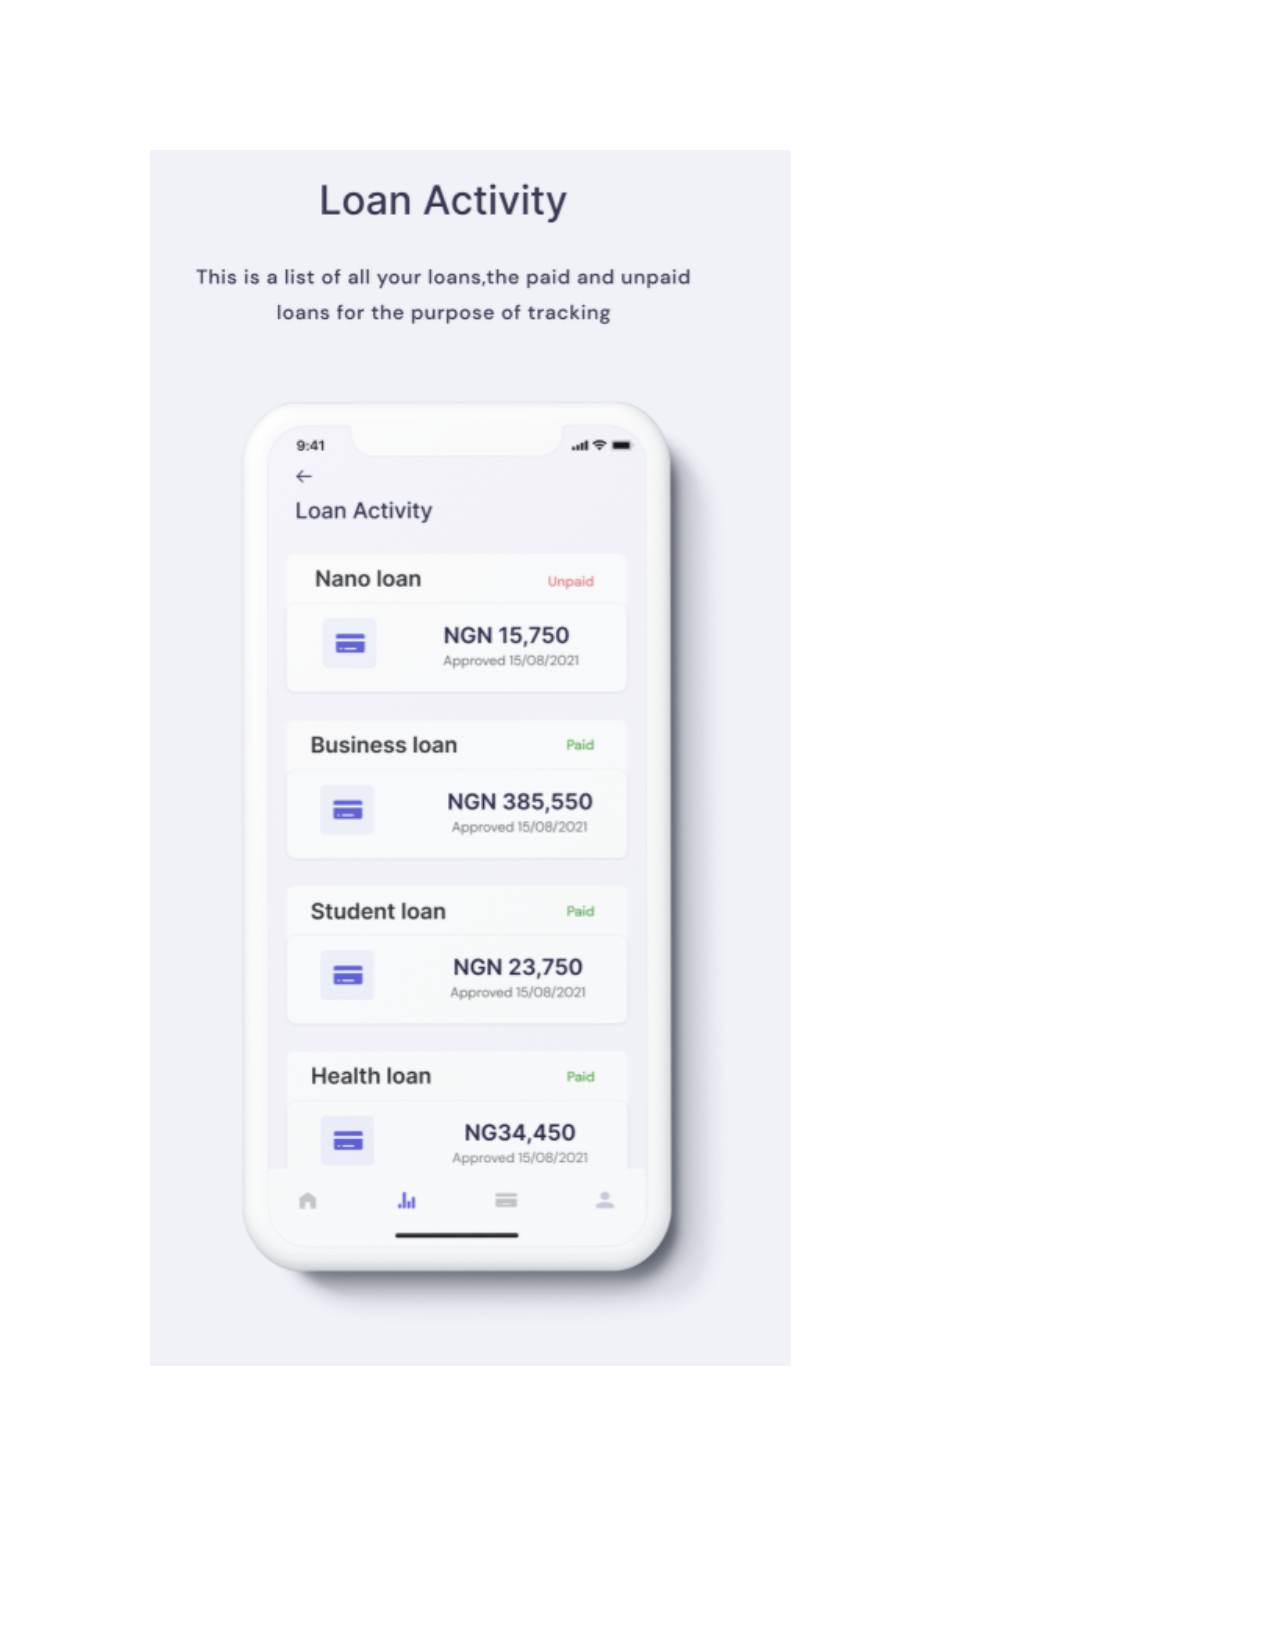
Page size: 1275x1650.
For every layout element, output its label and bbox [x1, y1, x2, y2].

picture [150, 150, 791, 1366]
